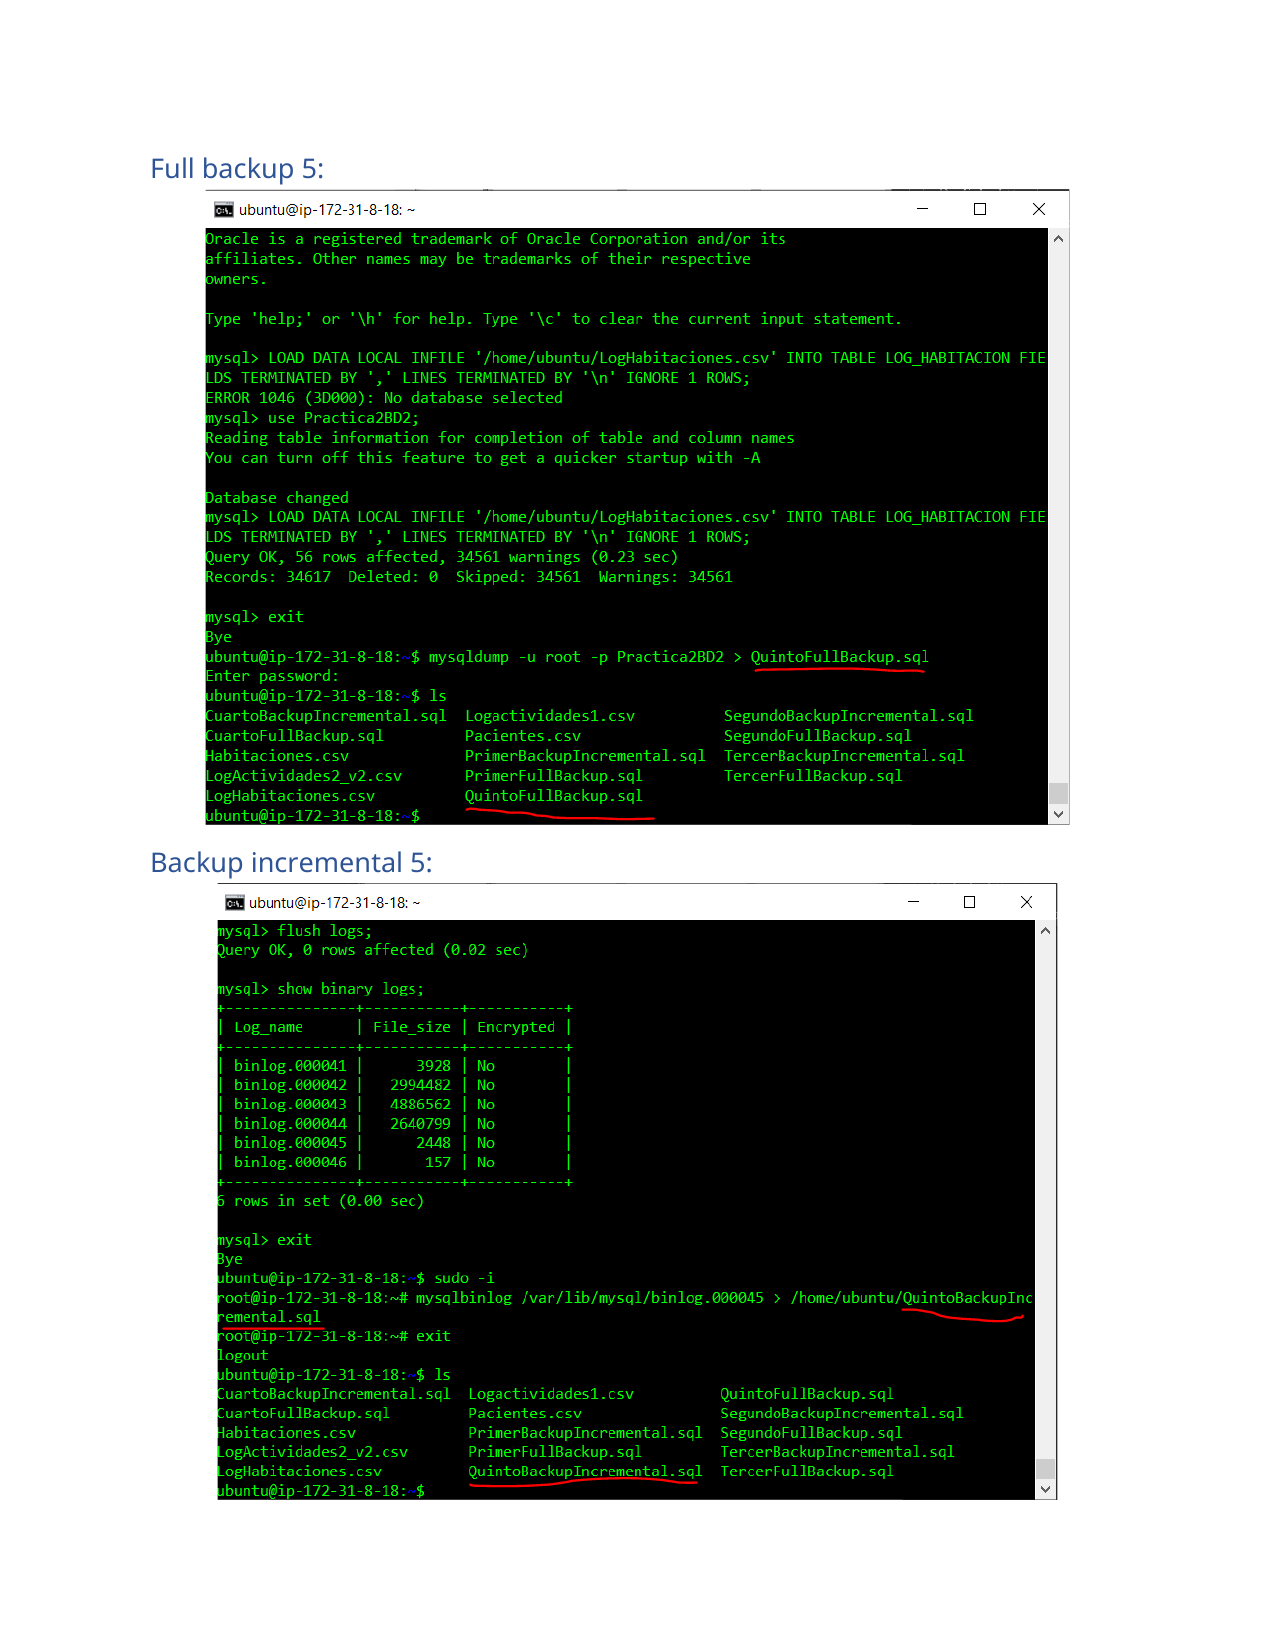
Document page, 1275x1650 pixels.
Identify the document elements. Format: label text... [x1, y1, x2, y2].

picture [205, 189, 1070, 825]
subtitle Full backup 5: [150, 150, 1125, 187]
subtitle Backup incremental 5: [150, 843, 1125, 880]
picture [217, 883, 1058, 1500]
